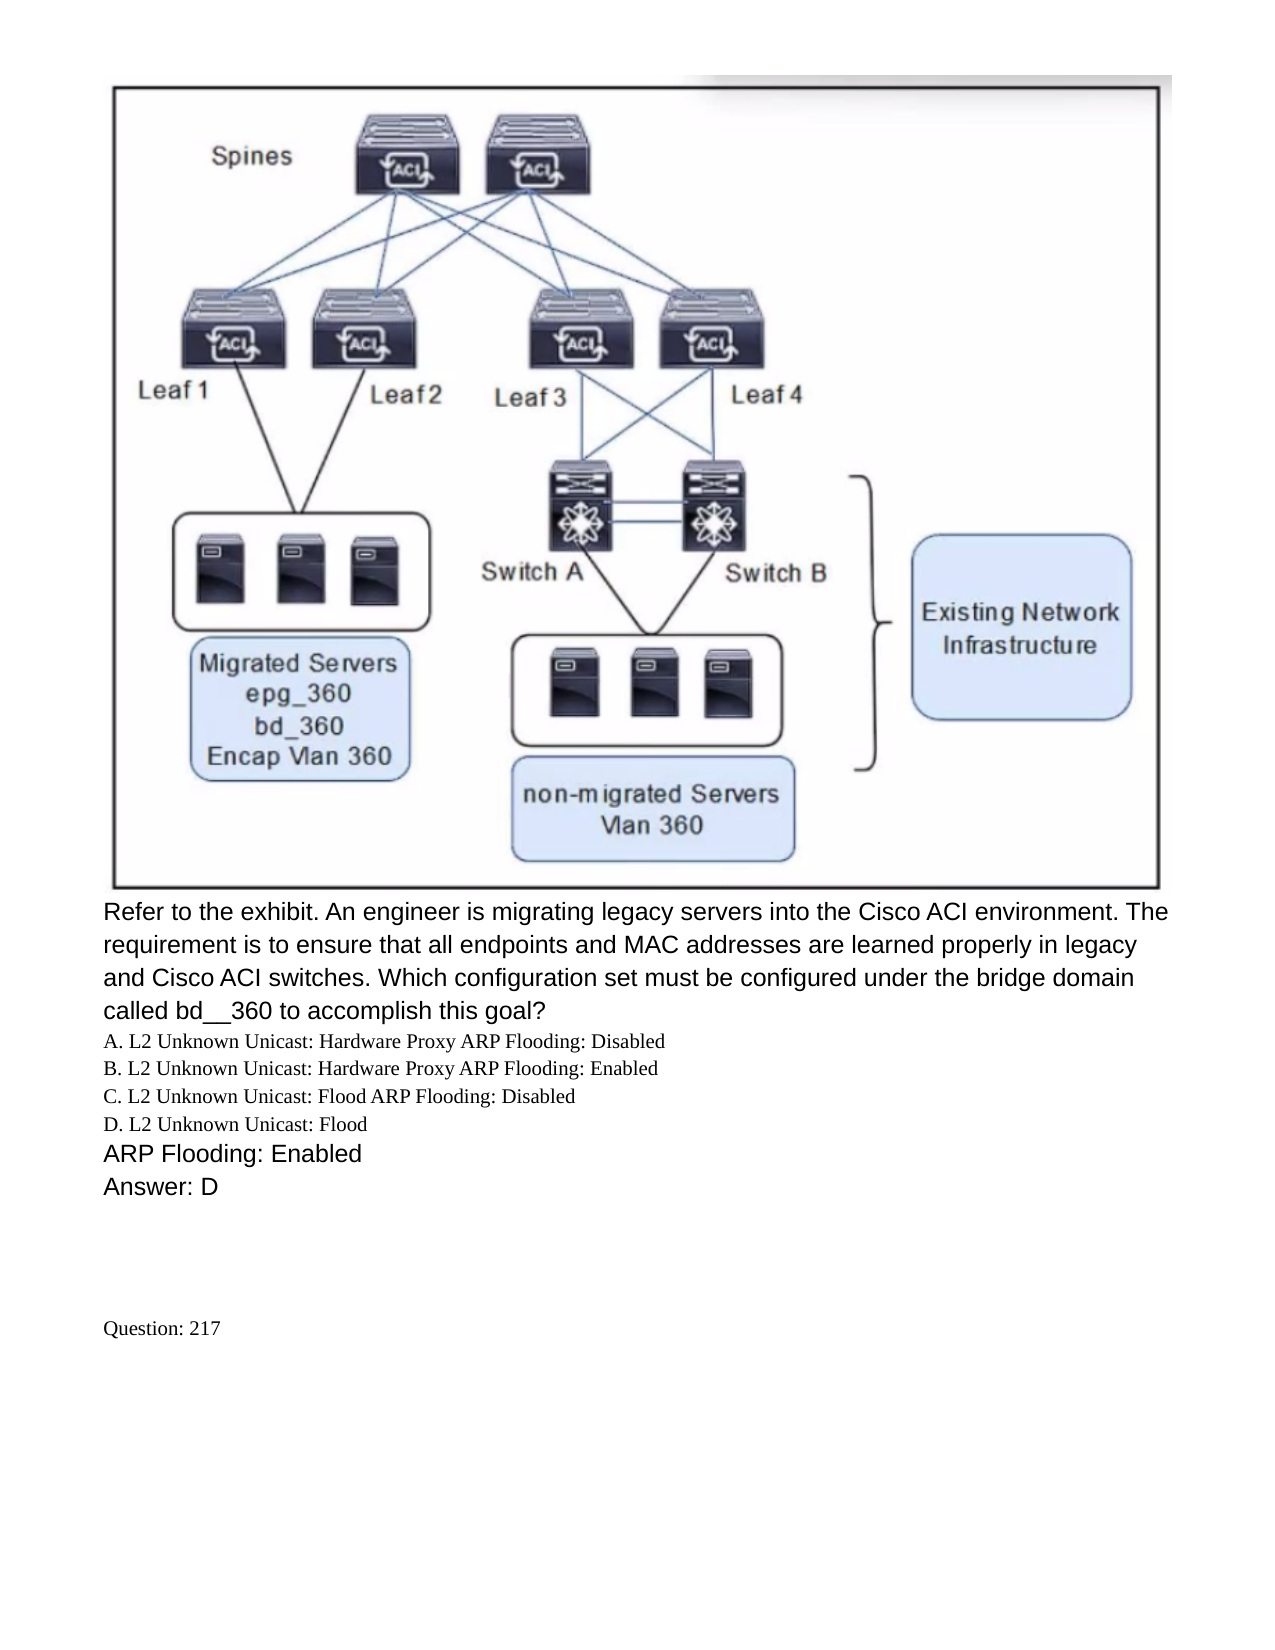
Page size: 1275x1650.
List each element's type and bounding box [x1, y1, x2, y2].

picture [103, 75, 1172, 894]
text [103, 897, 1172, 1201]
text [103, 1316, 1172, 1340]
